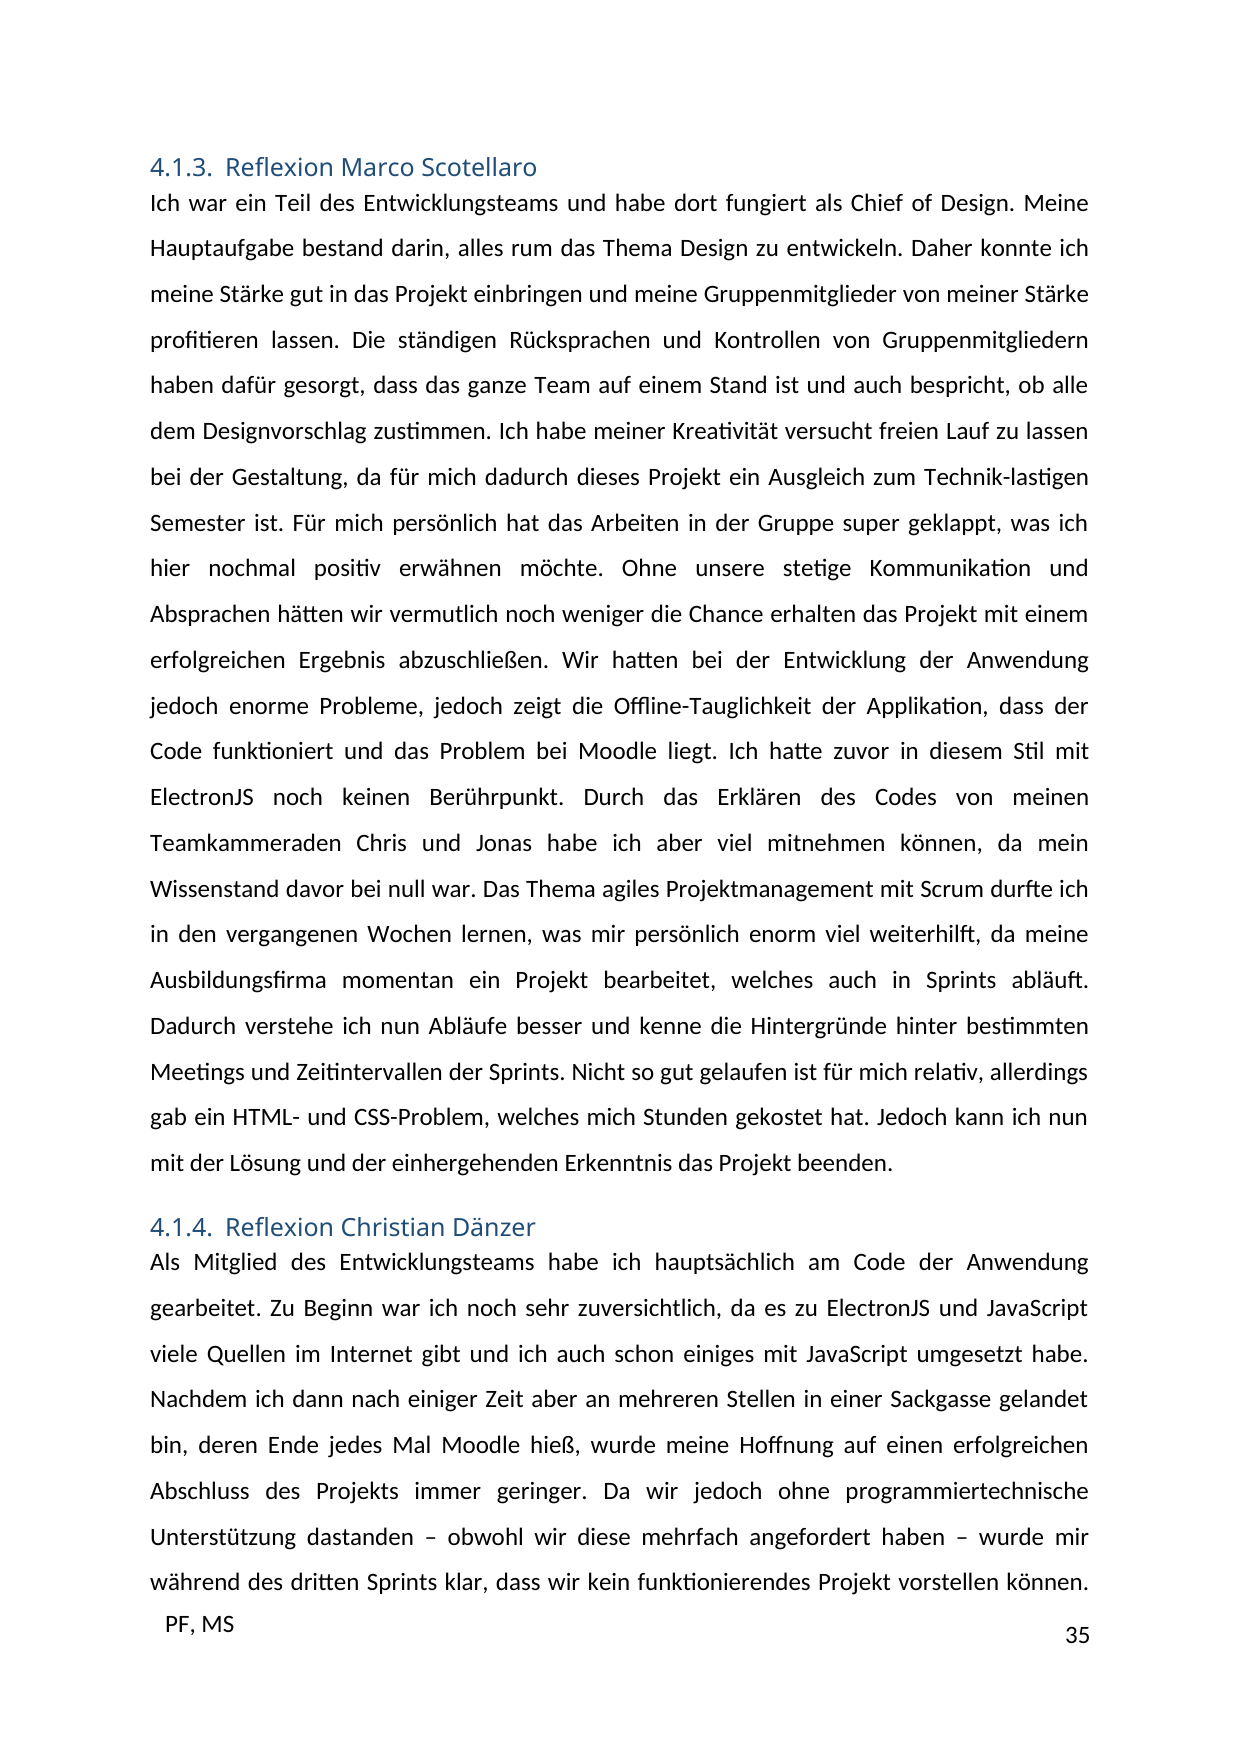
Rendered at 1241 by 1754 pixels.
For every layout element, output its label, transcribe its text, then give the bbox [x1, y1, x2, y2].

subtitle Reflexion Christian Dänzer [150, 1209, 1090, 1243]
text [150, 1246, 1090, 1597]
subtitle Reflexion Marco Scotellaro [150, 150, 1090, 184]
text Ich war ein Teil des Entwicklungsteams und habe dort fungiert als Chief of Design. Meine Hauptaufgabe bestand darin, alles rum das Thema Design zu entwickeln. Daher konnte ich meine Stärke gut in das Projekt einbringen und meine Gruppenmitglieder von meiner Stärke profitieren lassen. Die ständigen Rücksprachen und Kontrollen von Gruppenmitgliedern haben dafür gesorgt, dass das ganze Team auf einem Stand ist und auch bespricht, ob alle dem Designvorschlag zustimmen. Ich habe meiner Kreativität versucht freien Lauf zu lassen bei der Gestaltung, da für mich dadurch dieses Projekt ein Ausgleich zum Technik-lastigen Semester ist. Für mich persönlich hat das Arbeiten in der Gruppe super geklappt, was ich hier nochmal positiv erwähnen möchte. Ohne unsere stetige Kommunikation und Absprachen hätten wir vermutlich noch weniger die Chance erhalten das Projekt mit einem erfolgreichen Ergebnis abzuschließen. Wir hatten bei der Entwicklung der Anwendung jedoch enorme Probleme, jedoch zeigt die Offline-Tauglichkeit der Applikation, dass der Code funktioniert und das Problem bei Moodle liegt. Ich hatte zuvor in diesem Stil mit ElectronJS noch keinen Berührpunkt. Durch das Erklären des Codes von meinen Teamkammeraden Chris und Jonas habe ich aber viel mitnehmen können, da mein Wissenstand davor bei null war. Das Thema agiles Projektmanagement mit Scrum durfte ich in den vergangenen Wochen lernen, was mir persönlich enorm viel weiterhilft, da meine Ausbildungsfirma momentan ein Projekt bearbeitet, welches auch in Sprints abläuft. Dadurch verstehe ich nun Abläufe besser und kenne die Hintergründe hinter bestimmten Meetings und Zeitintervallen der Sprints. Nicht so gut gelaufen ist für mich relativ, allerdings gab ein HTML- und CSS-Problem, welches mich Stunden gekostet hat. Jedoch kann ich nun mit der Lösung und der einhergehenden Erkenntnis das Projekt beenden. [150, 187, 1090, 1178]
